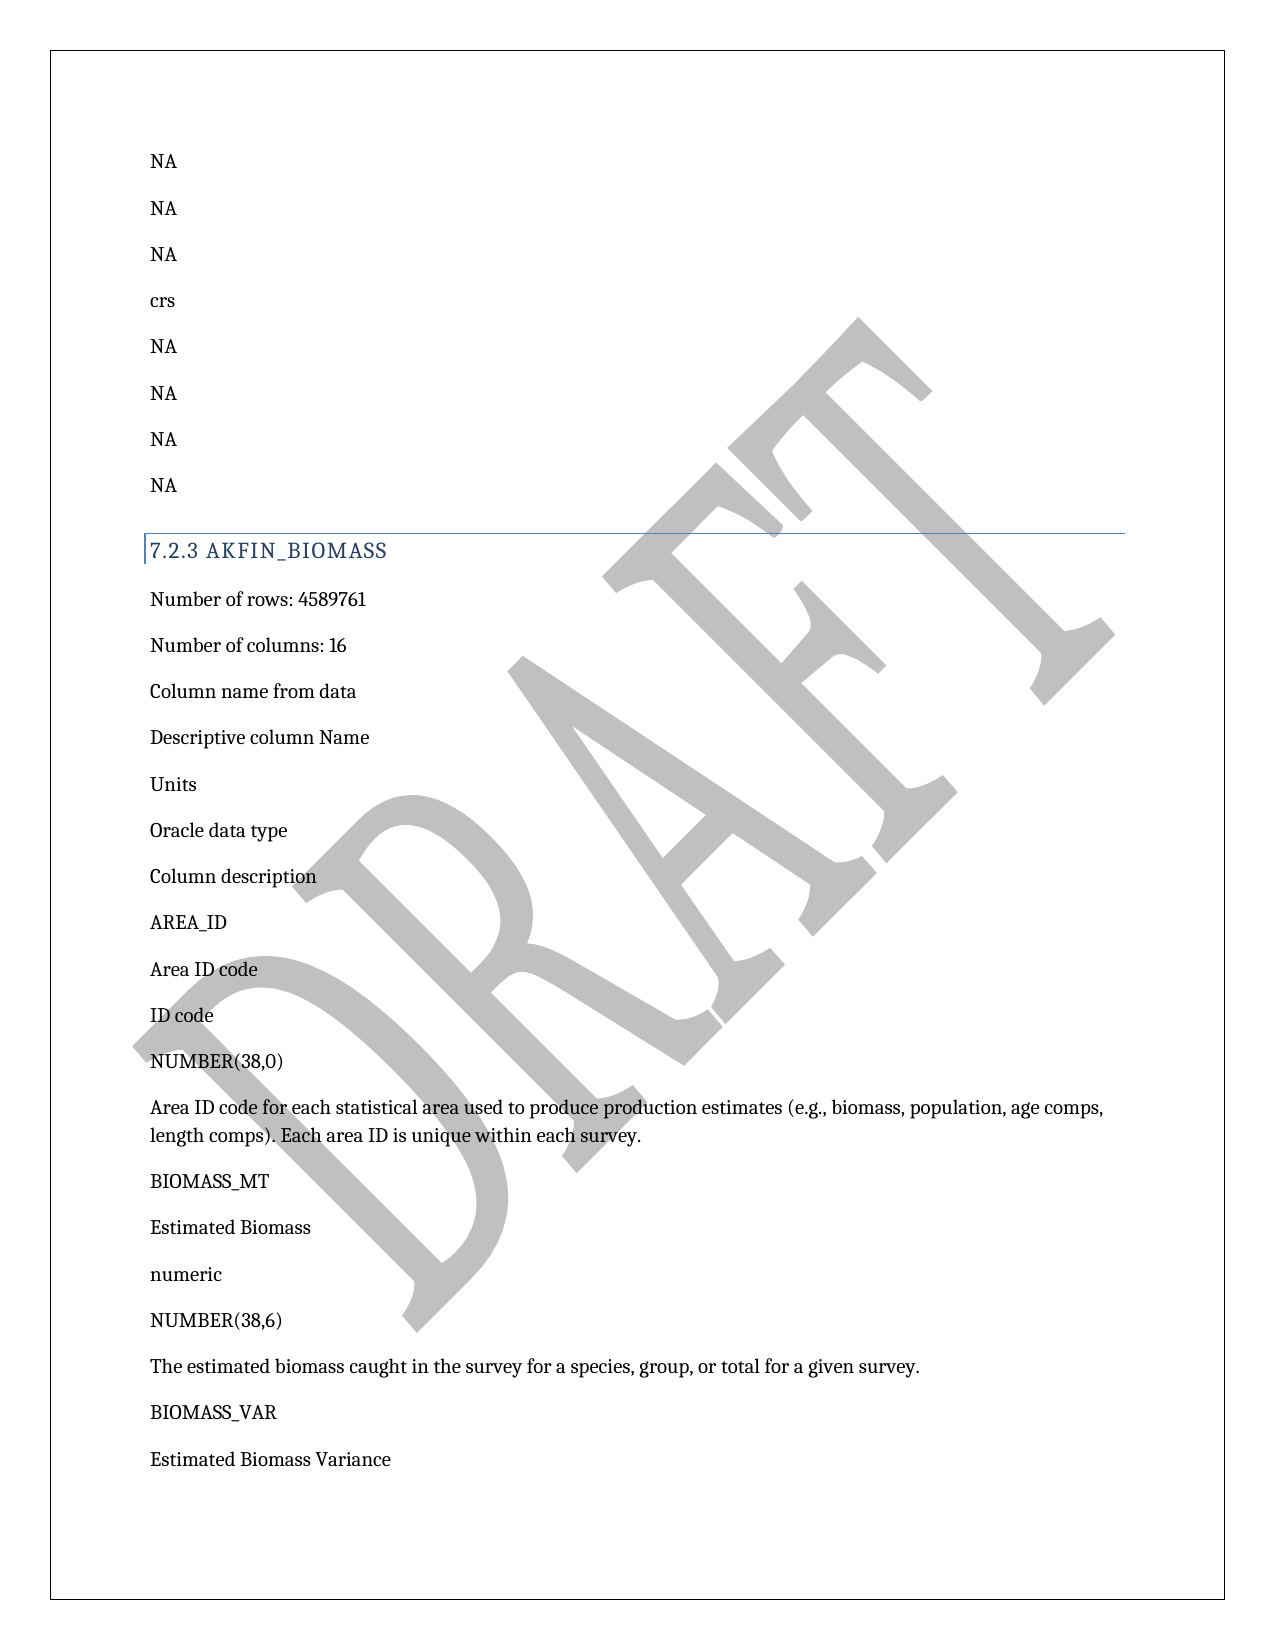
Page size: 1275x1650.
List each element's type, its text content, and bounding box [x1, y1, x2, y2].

text Area ID code [150, 957, 1125, 981]
text Oracle data type [150, 818, 1125, 842]
text NA [150, 196, 1125, 220]
text Area ID code for each statistical area used to produce production estimates (e.g., biomass, population, age comps, length comps). Each area ID is unique within each survey. [150, 1096, 1125, 1147]
text NA [150, 242, 1125, 266]
text numeric [150, 1262, 1125, 1286]
text crs [150, 289, 1125, 313]
text BIOMASS_VAR [150, 1401, 1125, 1425]
subtitle 7.2.3 AKFIN_BIOMASS [146, 534, 1125, 564]
text NA [150, 150, 1125, 174]
text AREA_ID [150, 911, 1125, 935]
text NUMBER(38,0) [150, 1050, 1125, 1074]
text Estimated Biomass [150, 1216, 1125, 1240]
text Estimated Biomass Variance [150, 1447, 1125, 1471]
text The estimated biomass caught in the survey for a species, group, or total for a given survey. [150, 1355, 1125, 1379]
text NUMBER(38,6) [150, 1308, 1125, 1332]
text Descriptive column Name [150, 726, 1125, 750]
text NA [150, 335, 1125, 359]
text NA [150, 474, 1125, 498]
text Units [150, 772, 1125, 796]
text Column name from data [150, 680, 1125, 704]
text NA [150, 427, 1125, 451]
text Number of columns: 16 [150, 633, 1125, 657]
text Column description [150, 865, 1125, 889]
text BIOMASS_MT [150, 1170, 1125, 1194]
text NA [150, 381, 1125, 405]
text Number of rows: 4589761 [150, 587, 1125, 611]
text ID code [150, 1003, 1125, 1027]
